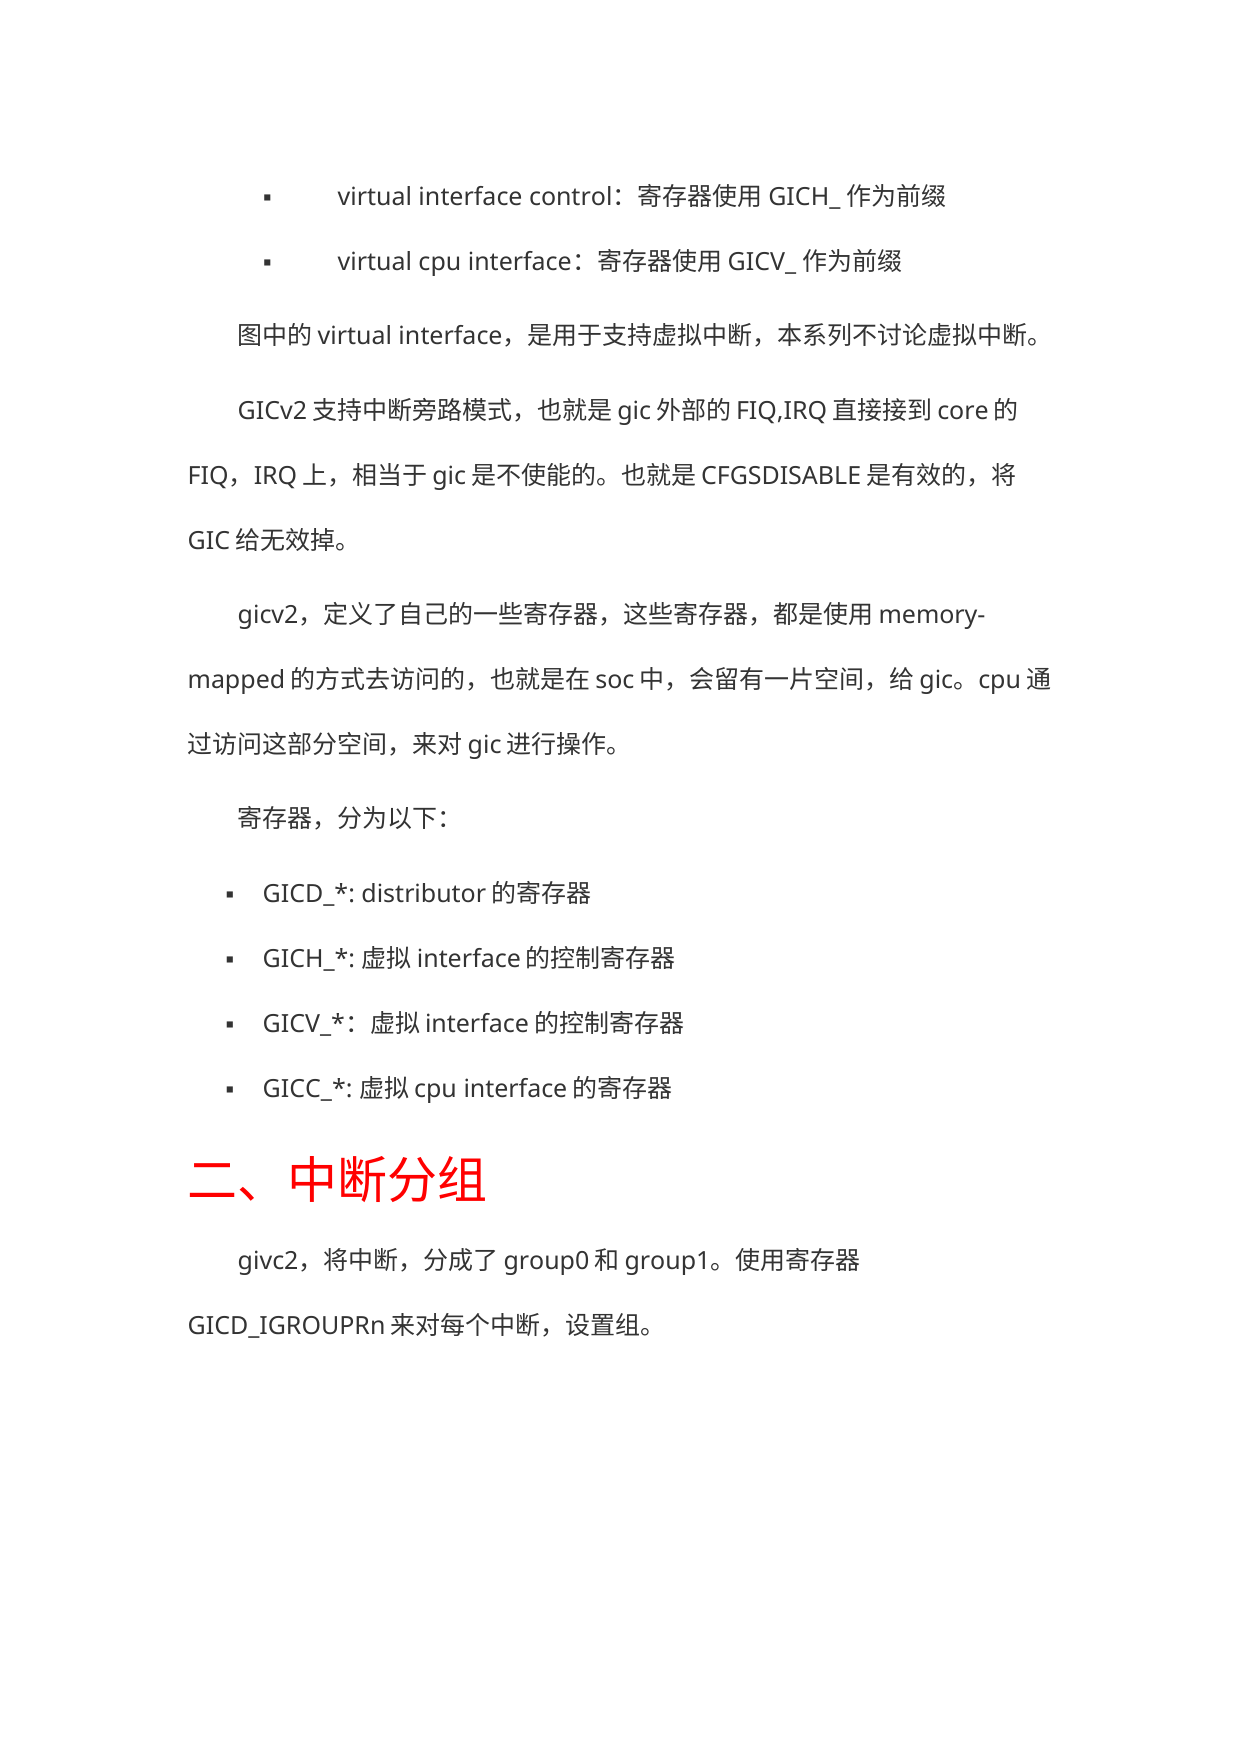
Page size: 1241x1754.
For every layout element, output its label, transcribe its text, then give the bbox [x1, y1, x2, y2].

list GICV_*：虚拟interface的控制寄存器 [225, 989, 1053, 1054]
text 寄存器，分为以下： [187, 784, 1053, 849]
text gicv2，定义了自己的一些寄存器，这些寄存器，都是使用memory-mapped的方式去访问的，也就是在soc中，会留有一片空间，给gic。cpu通过访问这部分空间，来对gic进行操作。 [187, 580, 1053, 775]
text 图中的virtual interface，是用于支持虚拟中断，本系列不讨论虚拟中断。 [187, 301, 1053, 366]
subtitle 二、中断分组 [187, 1128, 1053, 1226]
list virtual interface control：寄存器使用 GICH_ 作为前缀 [262, 162, 1053, 227]
list virtual cpu interface：寄存器使用 GICV_ 作为前缀 [262, 227, 1053, 292]
text givc2，将中断，分成了group0和group1。使用寄存器GICD_IGROUPRn来对每个中断，设置组。 [187, 1226, 1053, 1356]
list GICH_*: 虚拟interface的控制寄存器 [225, 924, 1053, 989]
list GICD_*: distributor的寄存器 [225, 859, 1053, 924]
text GICv2支持中断旁路模式，也就是gic外部的FIQ,IRQ直接接到core的FIQ，IRQ上，相当于gic是不使能的。也就是CFGSDISABLE是有效的，将GIC给无效掉。 [187, 376, 1053, 571]
list GICC_*: 虚拟cpu interface的寄存器 [225, 1054, 1053, 1119]
